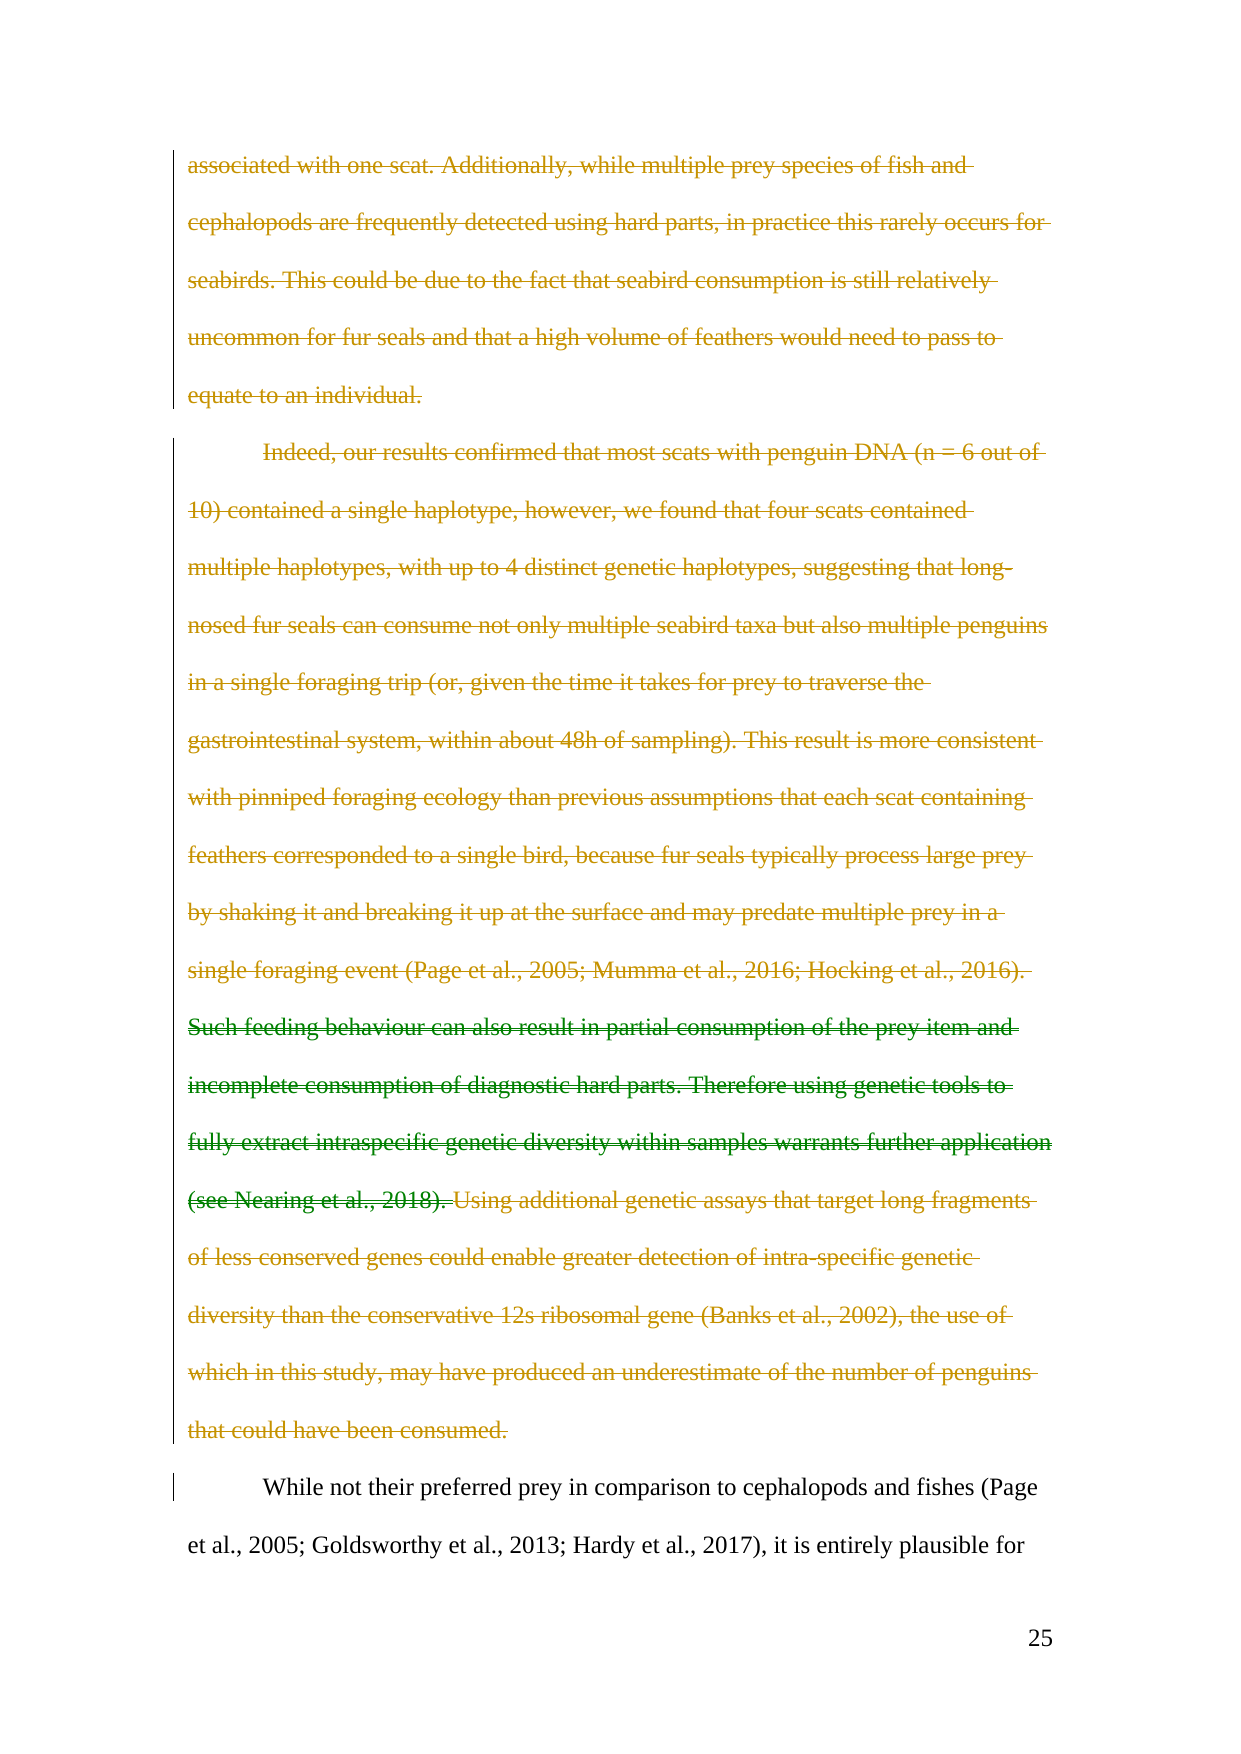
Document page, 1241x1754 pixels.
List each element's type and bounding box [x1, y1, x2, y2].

text [187, 1472, 1053, 1559]
